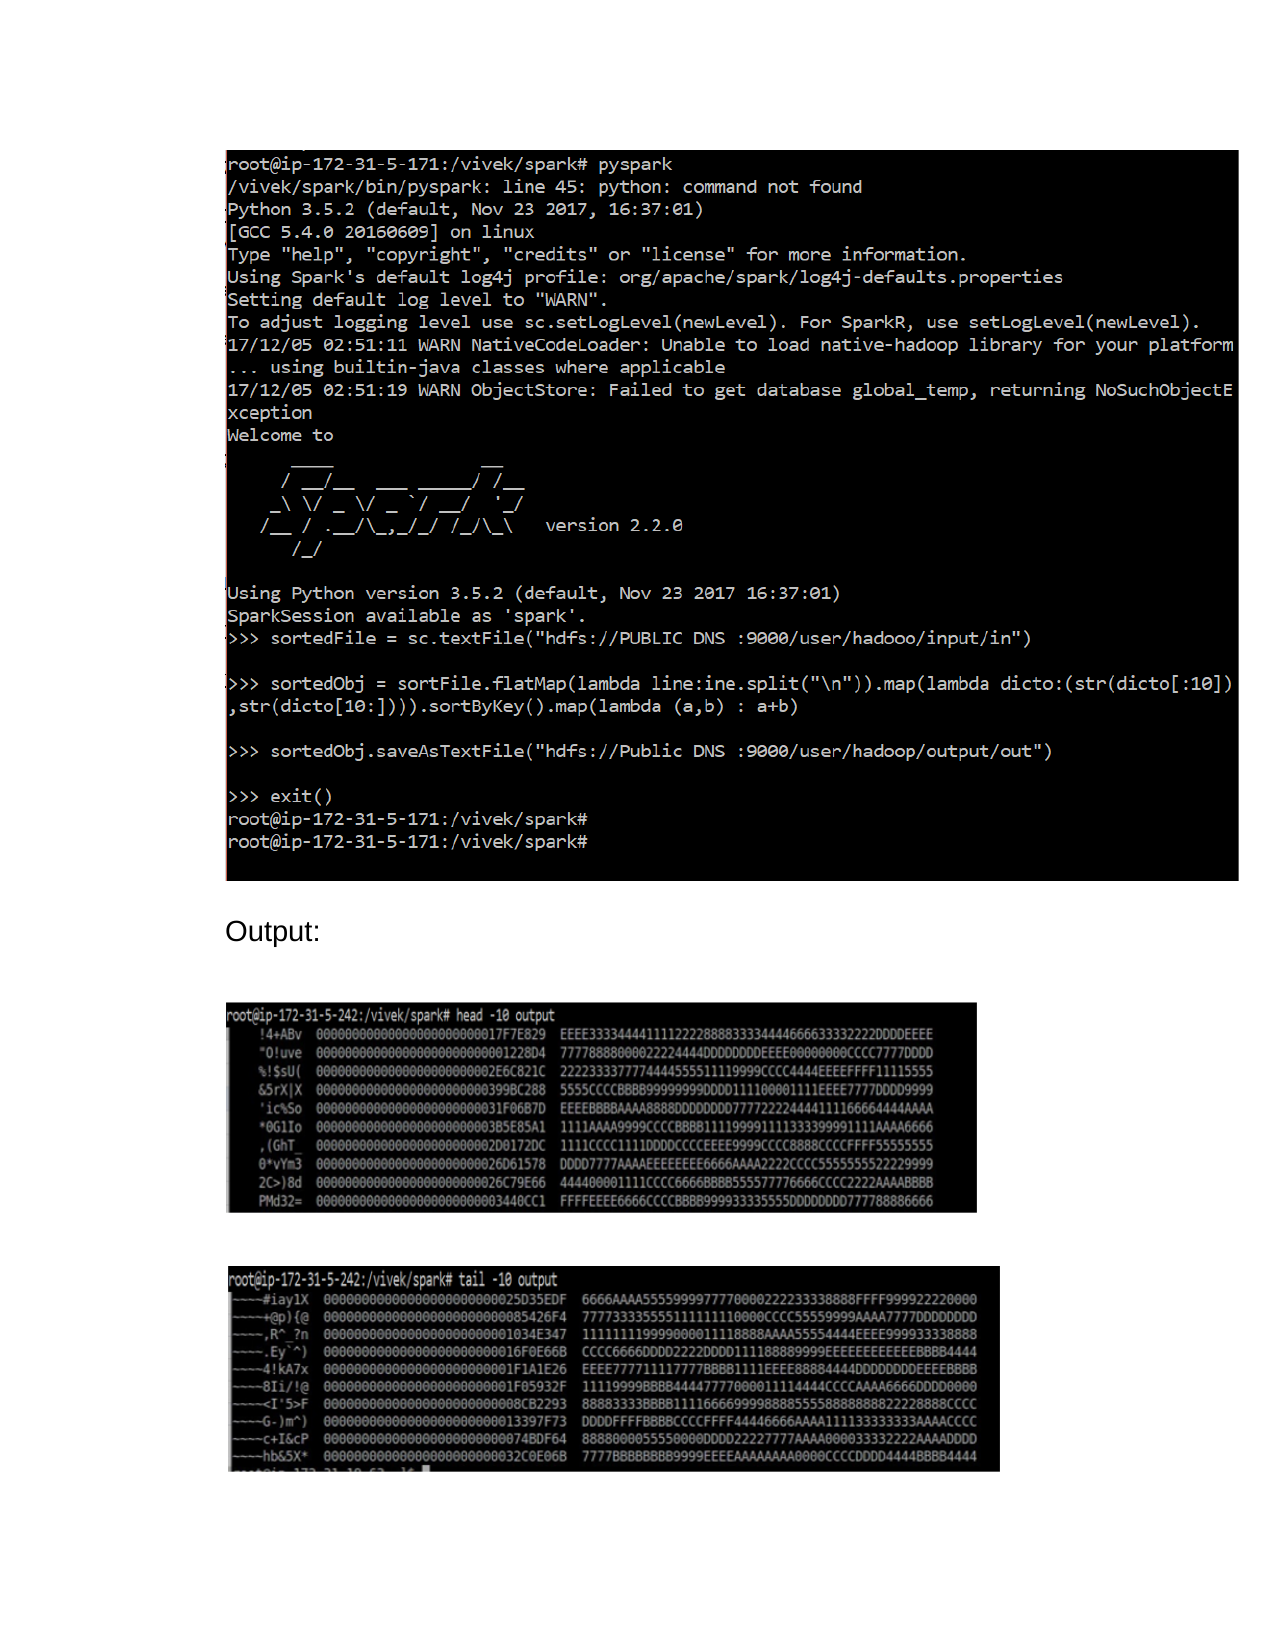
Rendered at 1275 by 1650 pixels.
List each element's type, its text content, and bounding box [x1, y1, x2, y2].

text Output: [150, 914, 1125, 947]
picture [225, 1266, 1001, 1474]
picture [225, 150, 1239, 881]
picture [225, 1000, 979, 1214]
